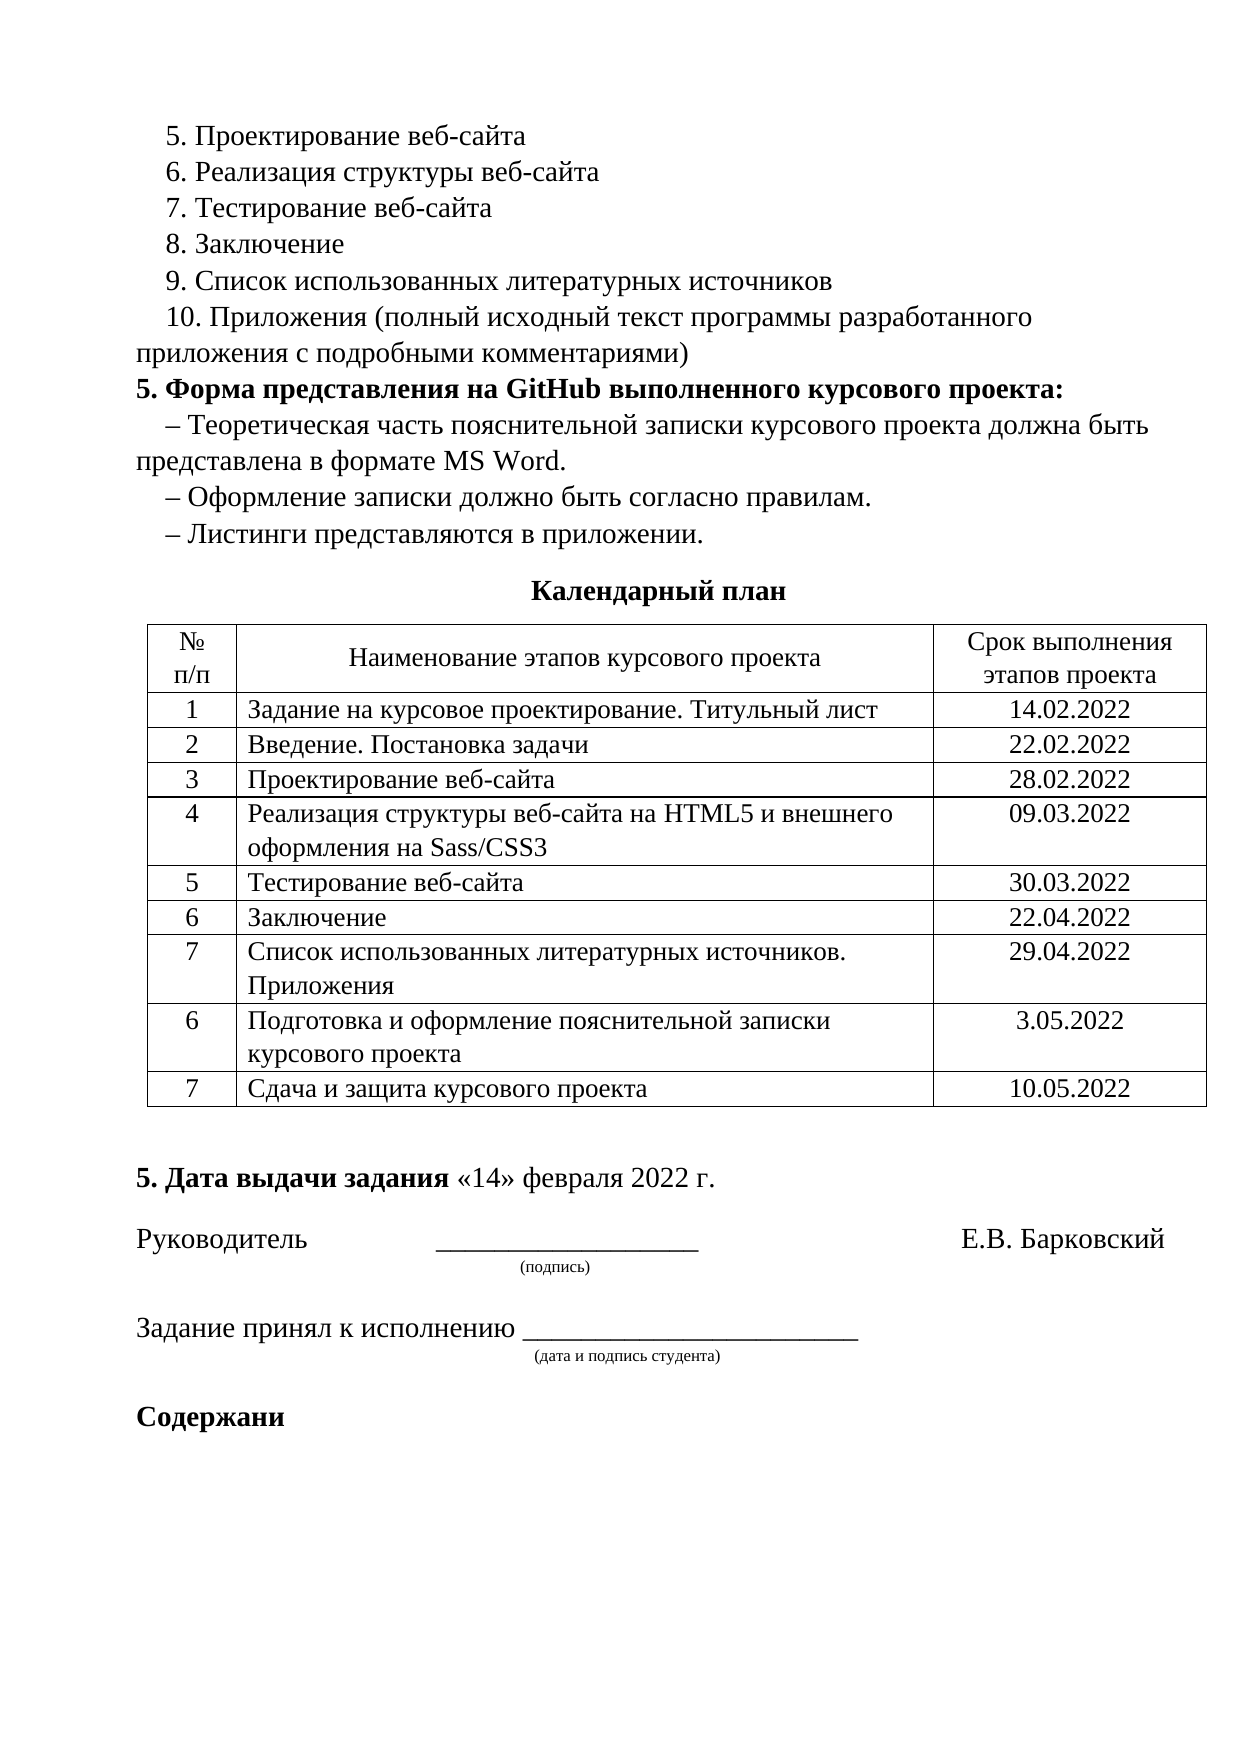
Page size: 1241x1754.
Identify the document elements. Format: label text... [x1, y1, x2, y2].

table_cell Заключение [237, 901, 933, 934]
table_cell 4 [148, 798, 236, 865]
text Задание принял к исполнению _______________________ [136, 1310, 1181, 1343]
text 5. Проектирование веб-сайта [165, 118, 1181, 152]
table_cell 10.05.2022 [934, 1072, 1206, 1106]
table_header Наименование этапов курсового проекта [237, 625, 933, 692]
table_cell 6 [148, 1004, 236, 1071]
table_cell 22.02.2022 [934, 728, 1206, 762]
table_cell Тестирование веб-сайта [237, 866, 933, 899]
text 10. Приложения (полный исходный текст программы разработанного приложения с подробными комментариями) [136, 299, 1181, 368]
table_cell 28.02.2022 [934, 763, 1206, 796]
text 8. Заключение [136, 227, 1181, 260]
table_cell Введение. Постановка задачи [237, 728, 933, 762]
table_cell Реализация структуры веб-сайта на HTML5 и внешнего оформления на Sass/СSS3 [237, 798, 933, 865]
table_cell Список использованных литературных источников. Приложения [237, 935, 933, 1003]
text 5. Форма представления на GitHub выполненного курсового проекта: [136, 371, 1181, 405]
table_header Срок выполнения этапов проекта [934, 625, 1206, 692]
table_cell 7 [148, 935, 236, 1003]
table_cell 6 [148, 901, 236, 934]
table_cell Задание на курсовое проектирование. Титульный лист [237, 693, 933, 727]
text 5. Дата выдачи задания «14» февраля 2022 г. [136, 1160, 1181, 1193]
text (подпись) [357, 1257, 1181, 1291]
table_cell 09.03.2022 [934, 798, 1206, 865]
table_cell 3.05.2022 [934, 1004, 1206, 1071]
subtitle Календарный план [136, 573, 1181, 606]
table_header № п/п [148, 625, 236, 692]
table_cell 1 [148, 693, 236, 727]
text – Листинги представляются в приложении. [136, 516, 1181, 549]
text 6. Реализация структуры веб-сайта [136, 154, 1181, 188]
table_cell 22.04.2022 [934, 901, 1206, 934]
table_cell 30.03.2022 [934, 866, 1206, 899]
table_cell 5 [148, 866, 236, 899]
table_cell 2 [148, 728, 236, 762]
table_cell 7 [148, 1072, 236, 1106]
table_cell 29.04.2022 [934, 935, 1206, 1003]
text 7. Тестирование веб-сайта [136, 190, 1181, 224]
table_cell Сдача и защита курсового проекта [237, 1072, 933, 1106]
text – Теоретическая часть пояснительной записки курсового проекта должна быть представлена в формате MS Word. [136, 407, 1181, 477]
table_cell 3 [148, 763, 236, 796]
text (дата и подпись студента) [534, 1346, 1181, 1379]
table_cell Проектирование веб-сайта [237, 763, 933, 796]
table_cell 14.02.2022 [934, 693, 1206, 727]
text 9. Список использованных литературных источников [136, 263, 1181, 296]
text – Оформление записки должно быть согласно правилам. [136, 479, 1181, 513]
text Руководитель __________________ Е.В. Барковский [136, 1221, 1181, 1254]
table_cell Подготовка и оформление пояснительной записки курсового проекта [237, 1004, 933, 1071]
